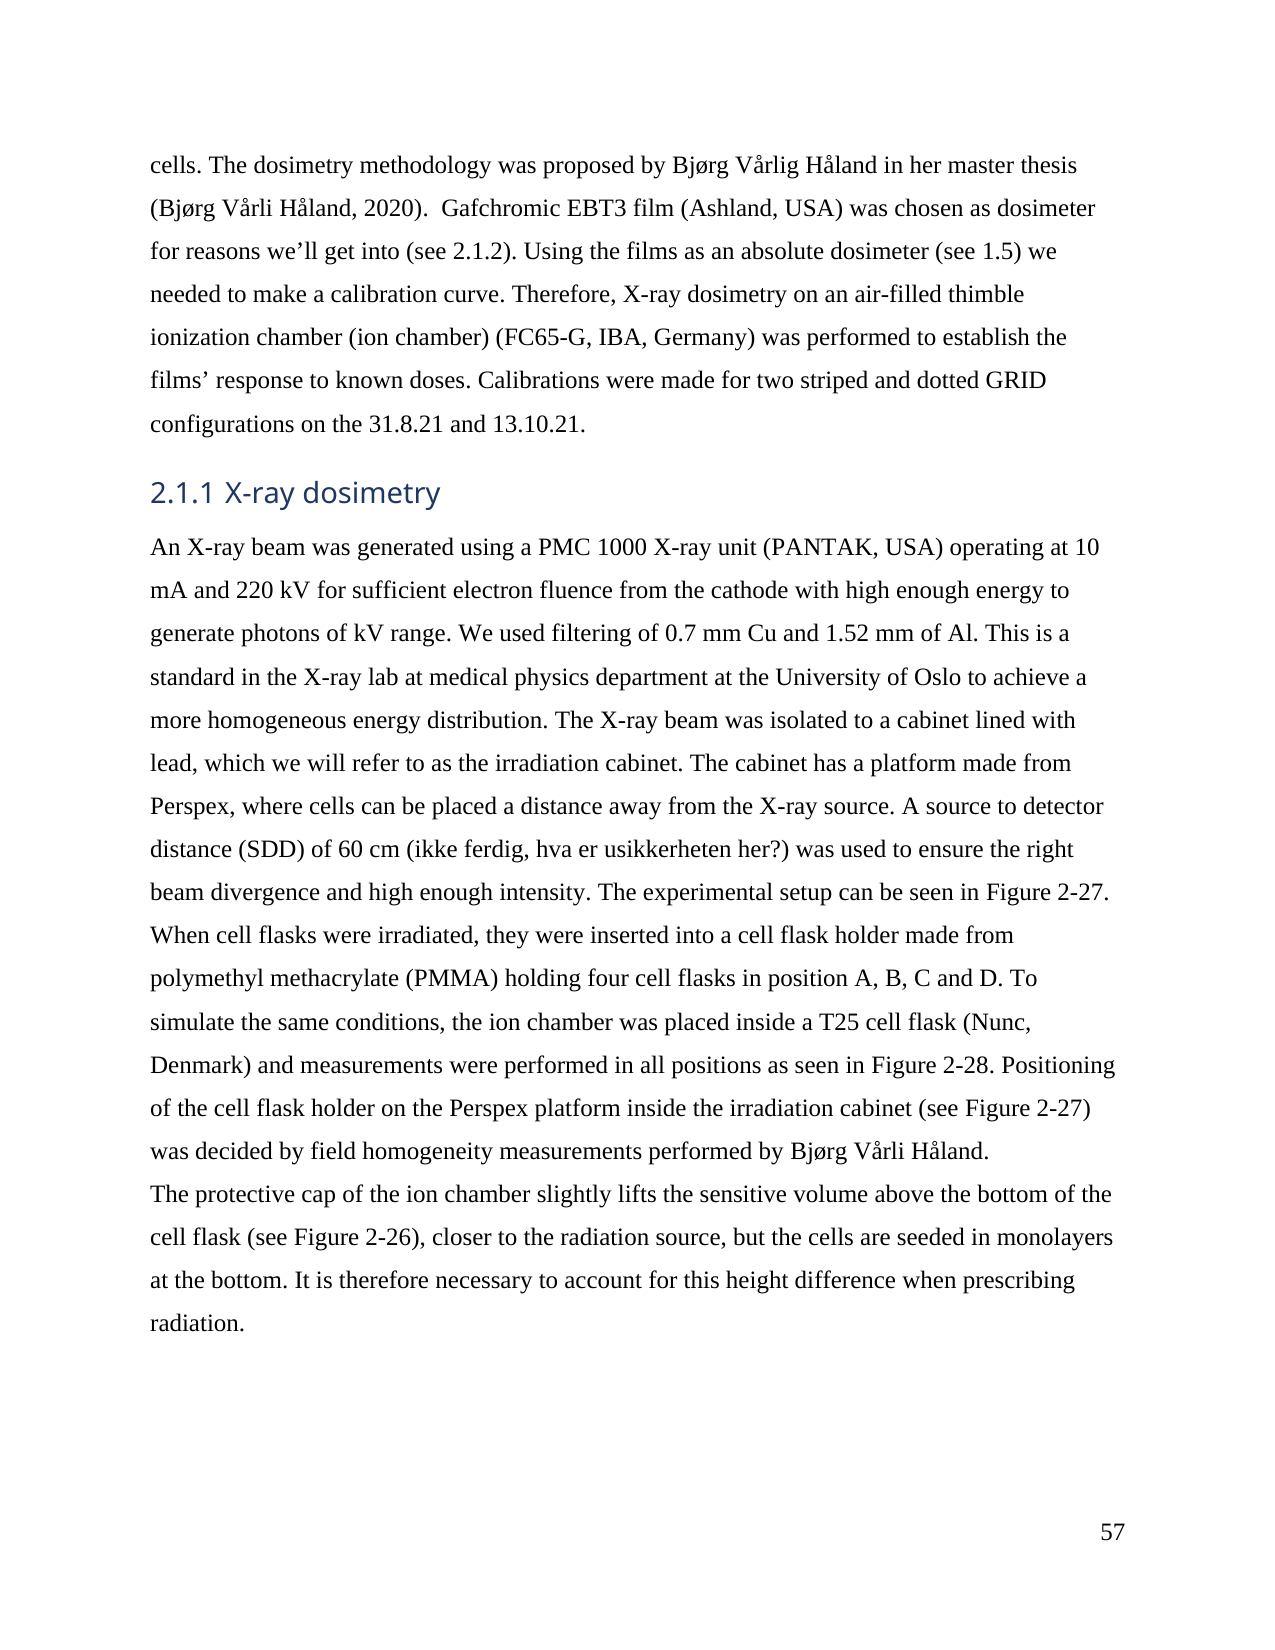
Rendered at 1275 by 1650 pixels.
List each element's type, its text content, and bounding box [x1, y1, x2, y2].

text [150, 150, 1125, 437]
subtitle X-ray dosimetry [150, 473, 1125, 512]
